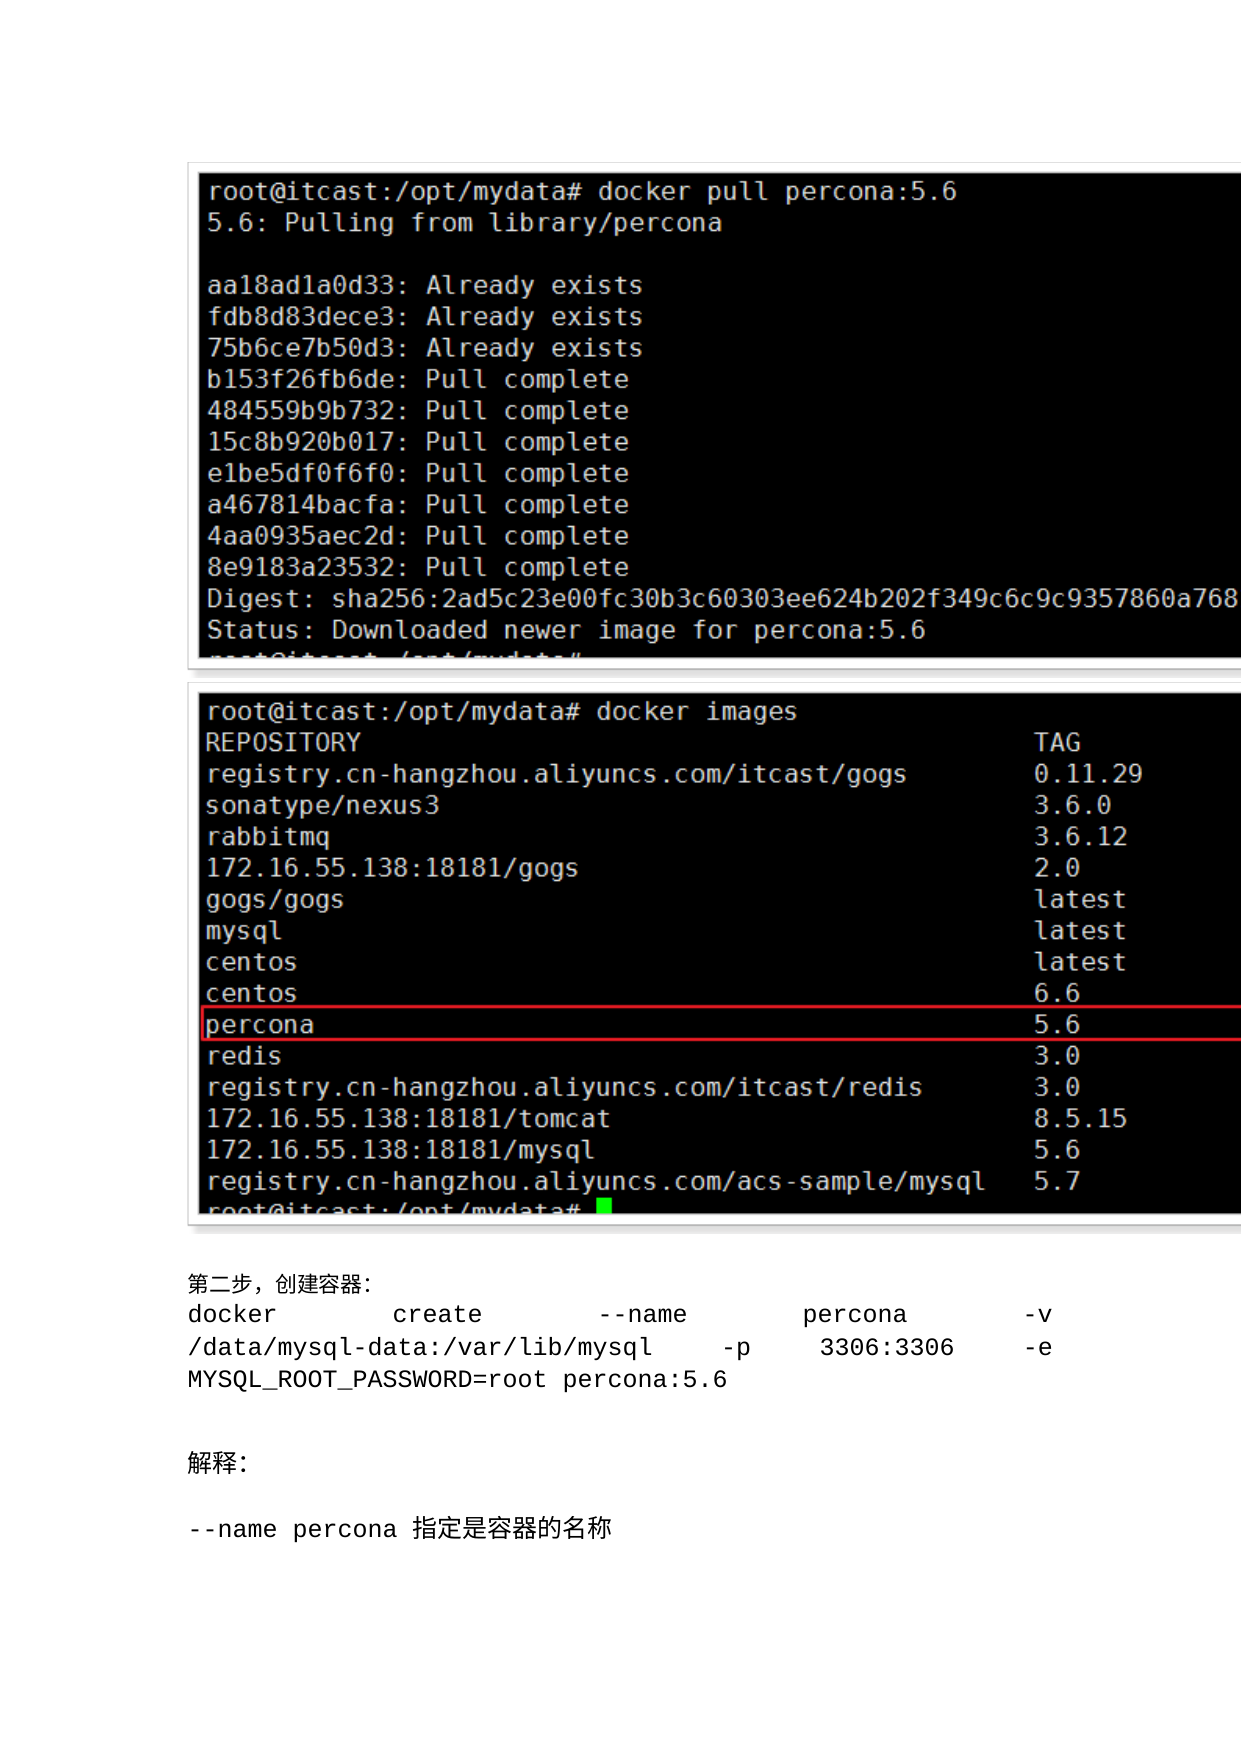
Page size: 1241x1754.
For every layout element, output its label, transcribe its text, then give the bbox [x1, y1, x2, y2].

text 第二步，创建容器： [187, 1267, 1053, 1299]
picture [187, 162, 1241, 678]
text --name percona 指定是容器的名称 [187, 1494, 1053, 1559]
text 解释： [187, 1429, 1053, 1494]
text docker create --name percona -v /data/mysql-data:/var/lib/mysql -p 3306:3306 -e MYSQL_ROOT_PASSWORD=root percona:5.6 [187, 1299, 1053, 1397]
picture [187, 682, 1241, 1234]
